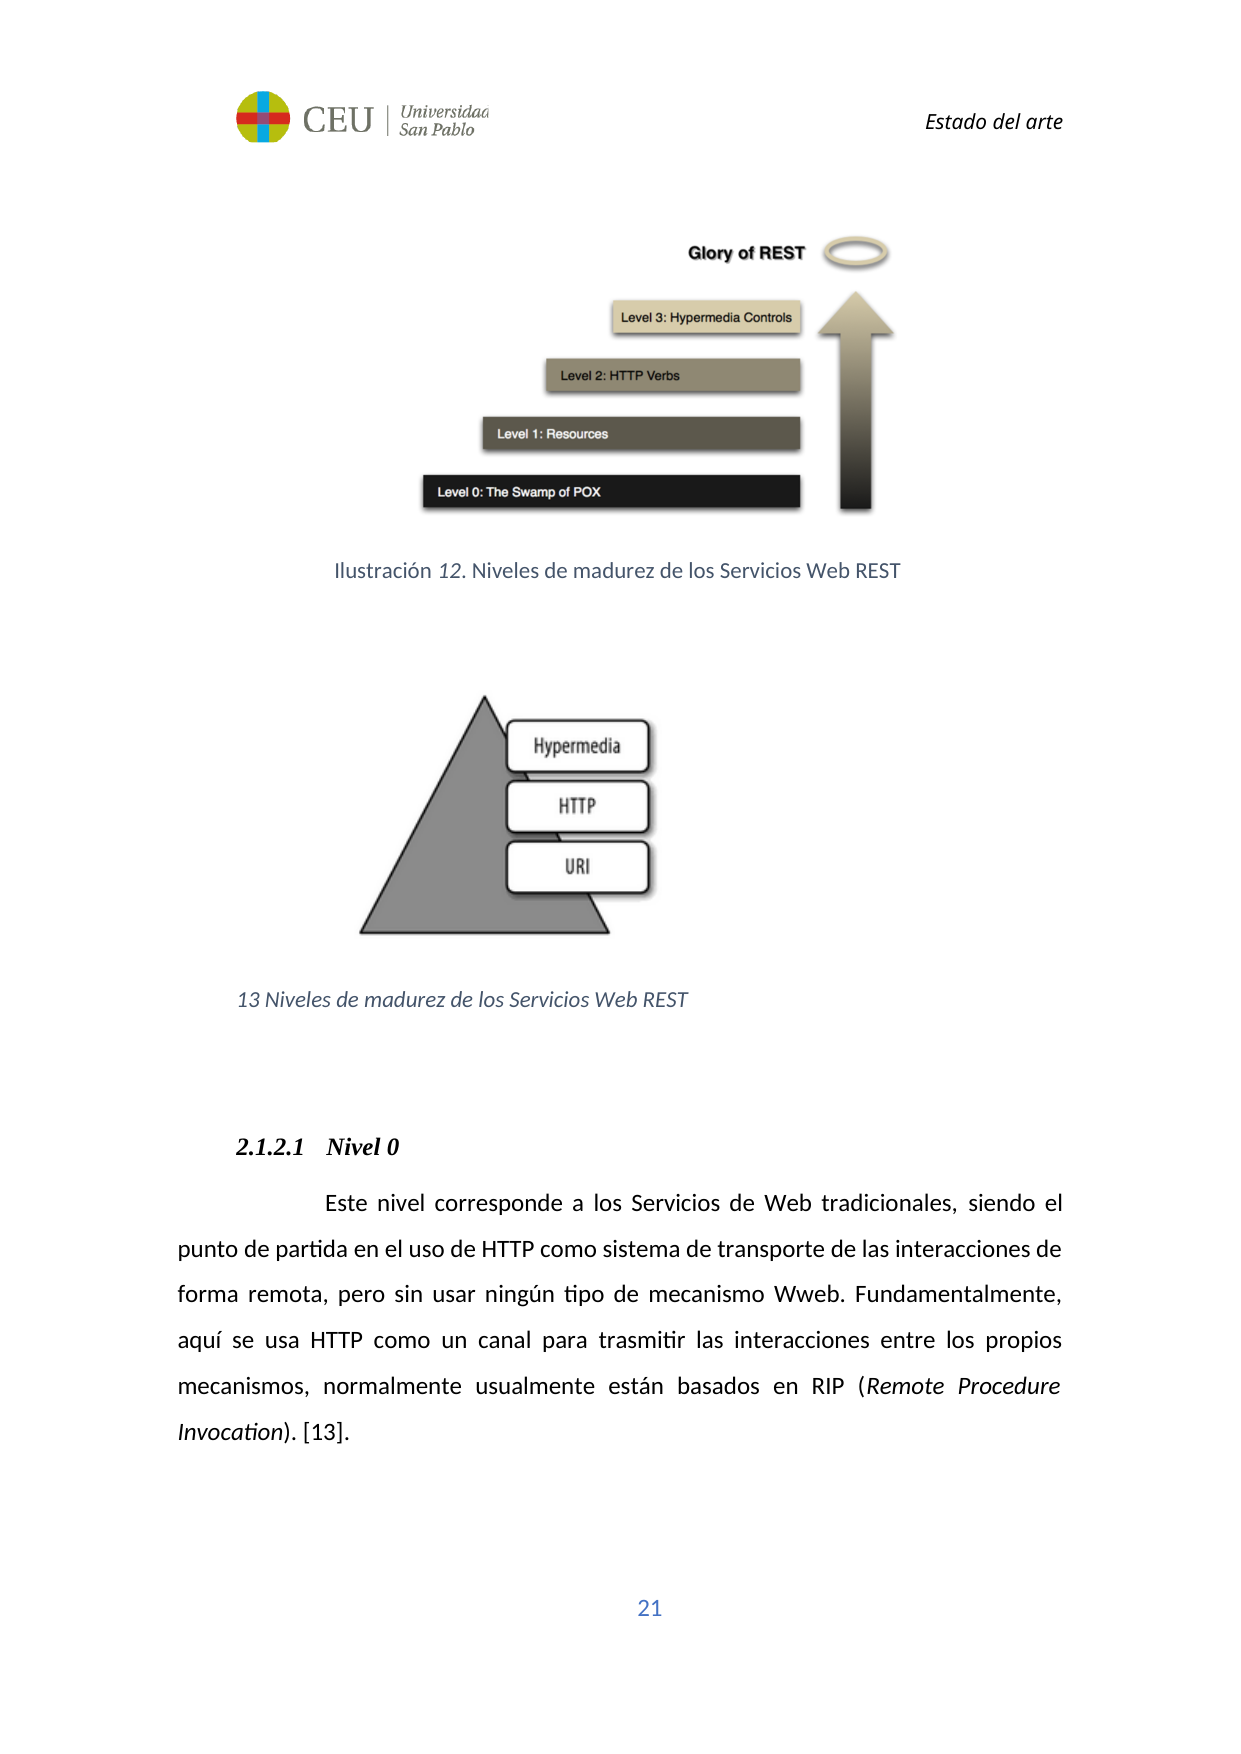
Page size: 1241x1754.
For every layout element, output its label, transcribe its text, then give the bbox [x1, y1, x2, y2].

subtitle Nivel 0 [236, 1132, 1063, 1160]
picture [402, 206, 898, 517]
picture [235, 89, 489, 143]
picture [236, 676, 712, 945]
